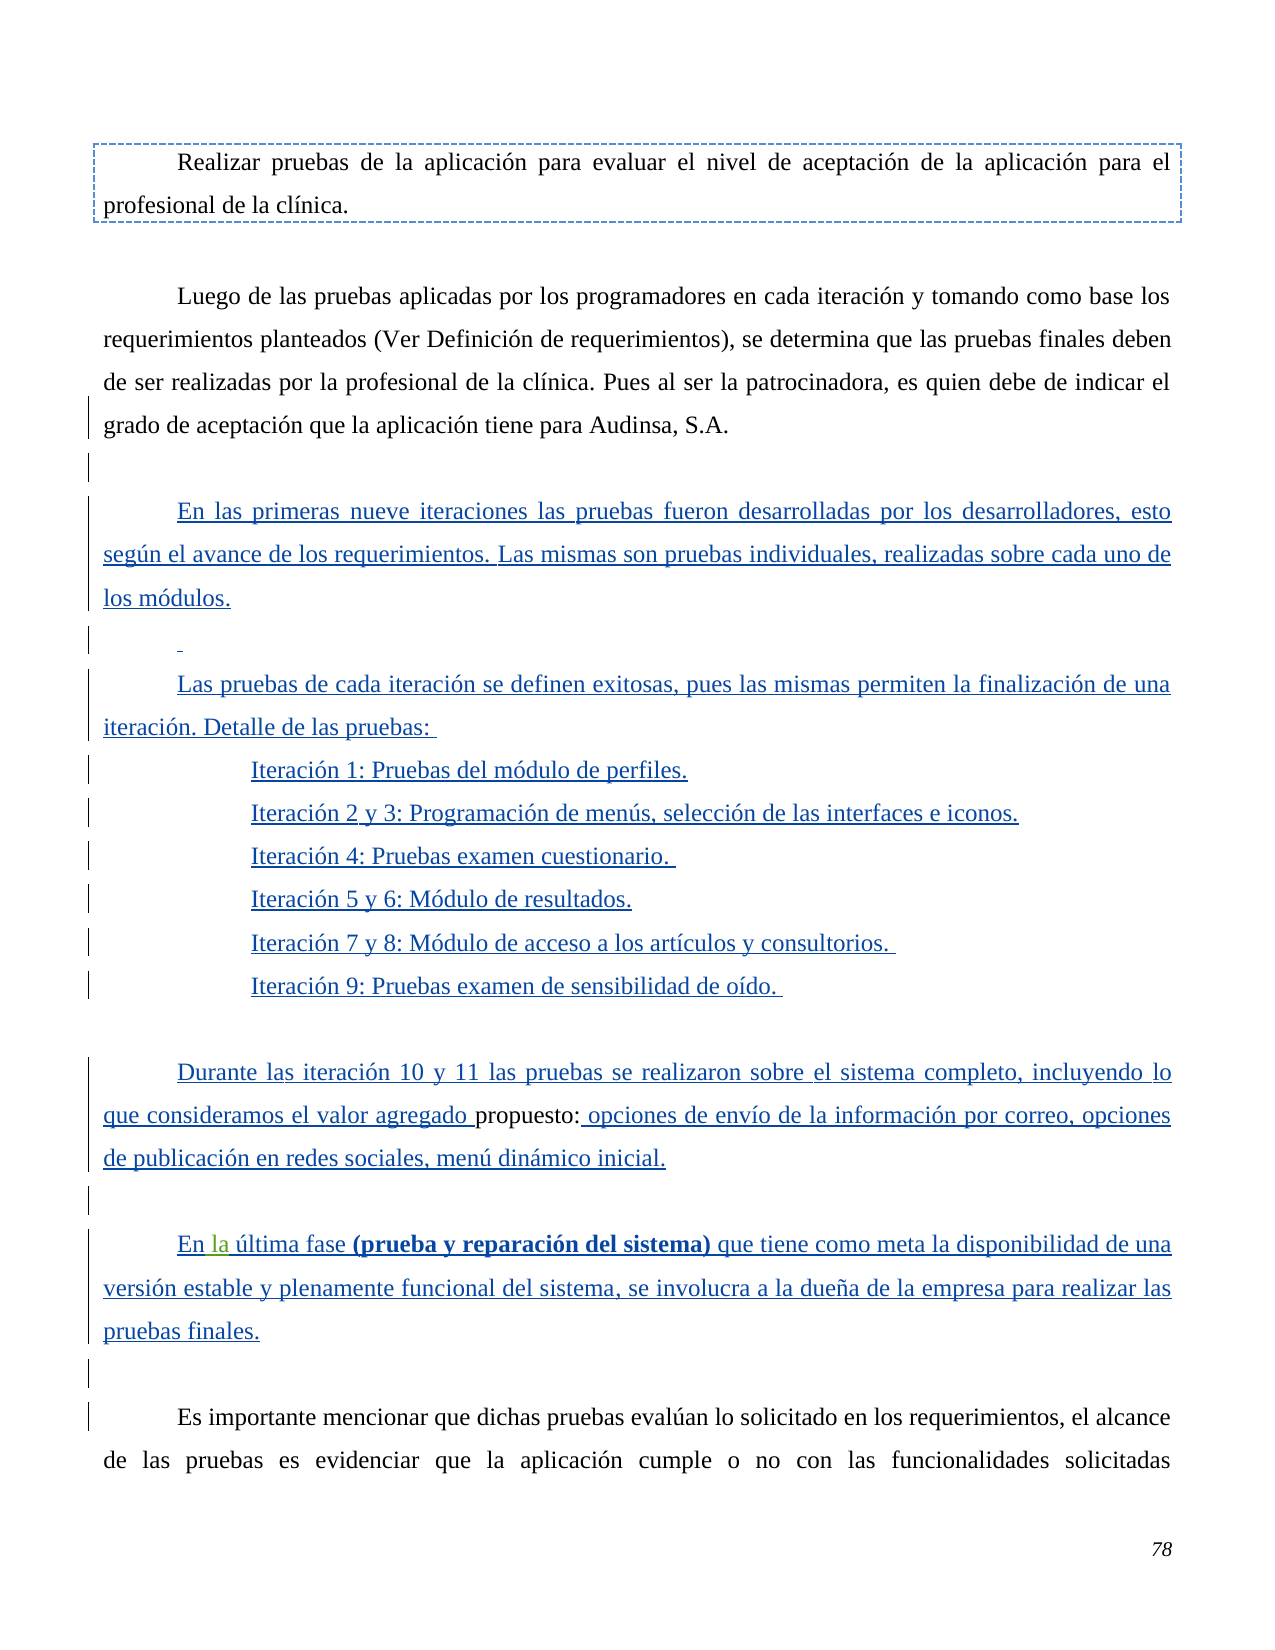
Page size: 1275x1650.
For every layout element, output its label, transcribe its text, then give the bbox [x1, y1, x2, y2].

text Luego de las pruebas aplicadas por los programadores en cada iteración y tomando como base los requerimientos planteados (Ver Definición de requerimientos), se determina que las pruebas finales deben de ser realizadas por la profesional de la clínica. Pues al ser la patrocinadora, es quien debe de indicar el grado de aceptación que la aplicación tiene para Audinsa, S.A. [103, 281, 1172, 439]
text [103, 1402, 1172, 1474]
text propuesto: [103, 1057, 1172, 1172]
text Realizar pruebas de la aplicación para evaluar el nivel de aceptación de la aplicación para el profesional de la clínica. [93, 143, 1182, 223]
